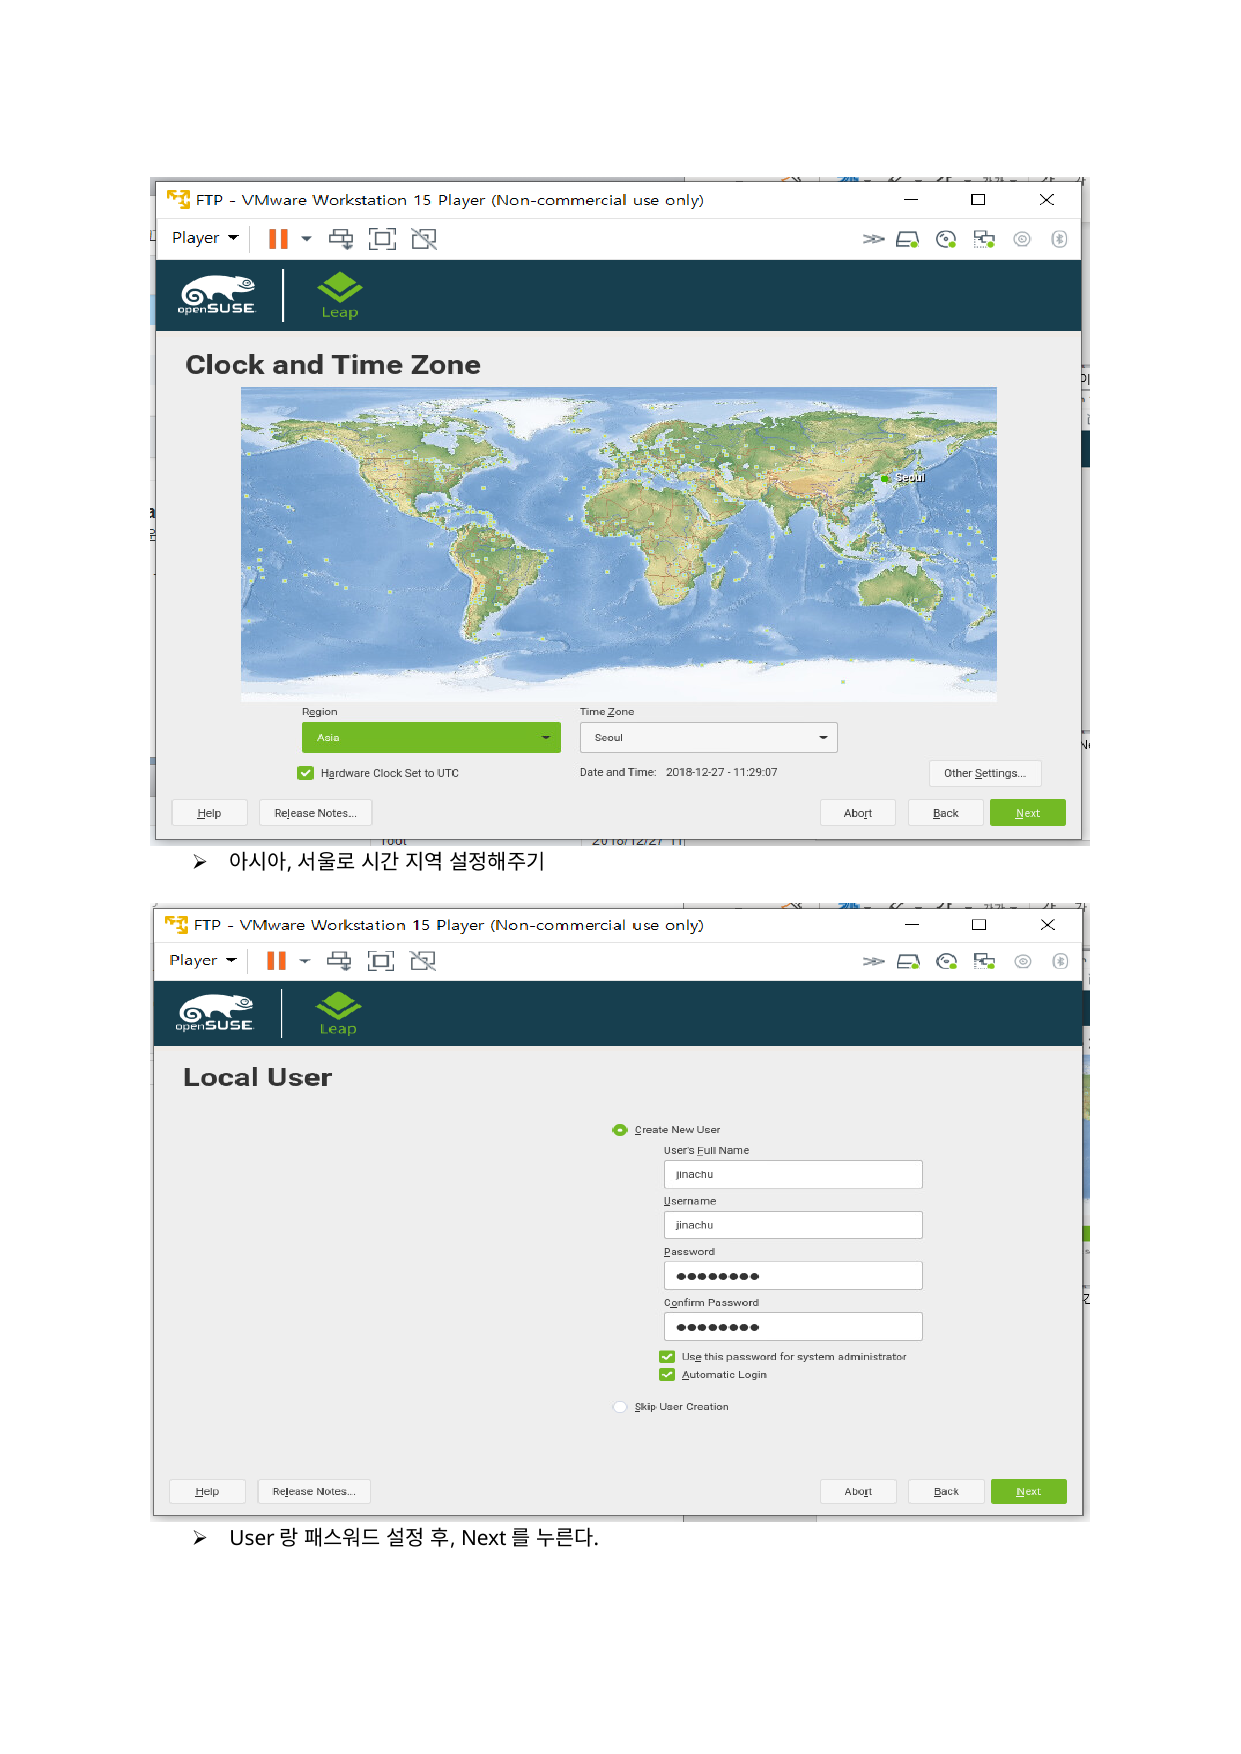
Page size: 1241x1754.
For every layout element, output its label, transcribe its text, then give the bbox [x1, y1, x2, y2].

list User랑 패스워드 설정 후, Next를 누른다. [192, 1522, 1090, 1552]
picture [150, 177, 1090, 846]
list 아시아, 서울로 시간 지역 설정해주기 [192, 846, 1090, 876]
picture [150, 903, 1090, 1522]
